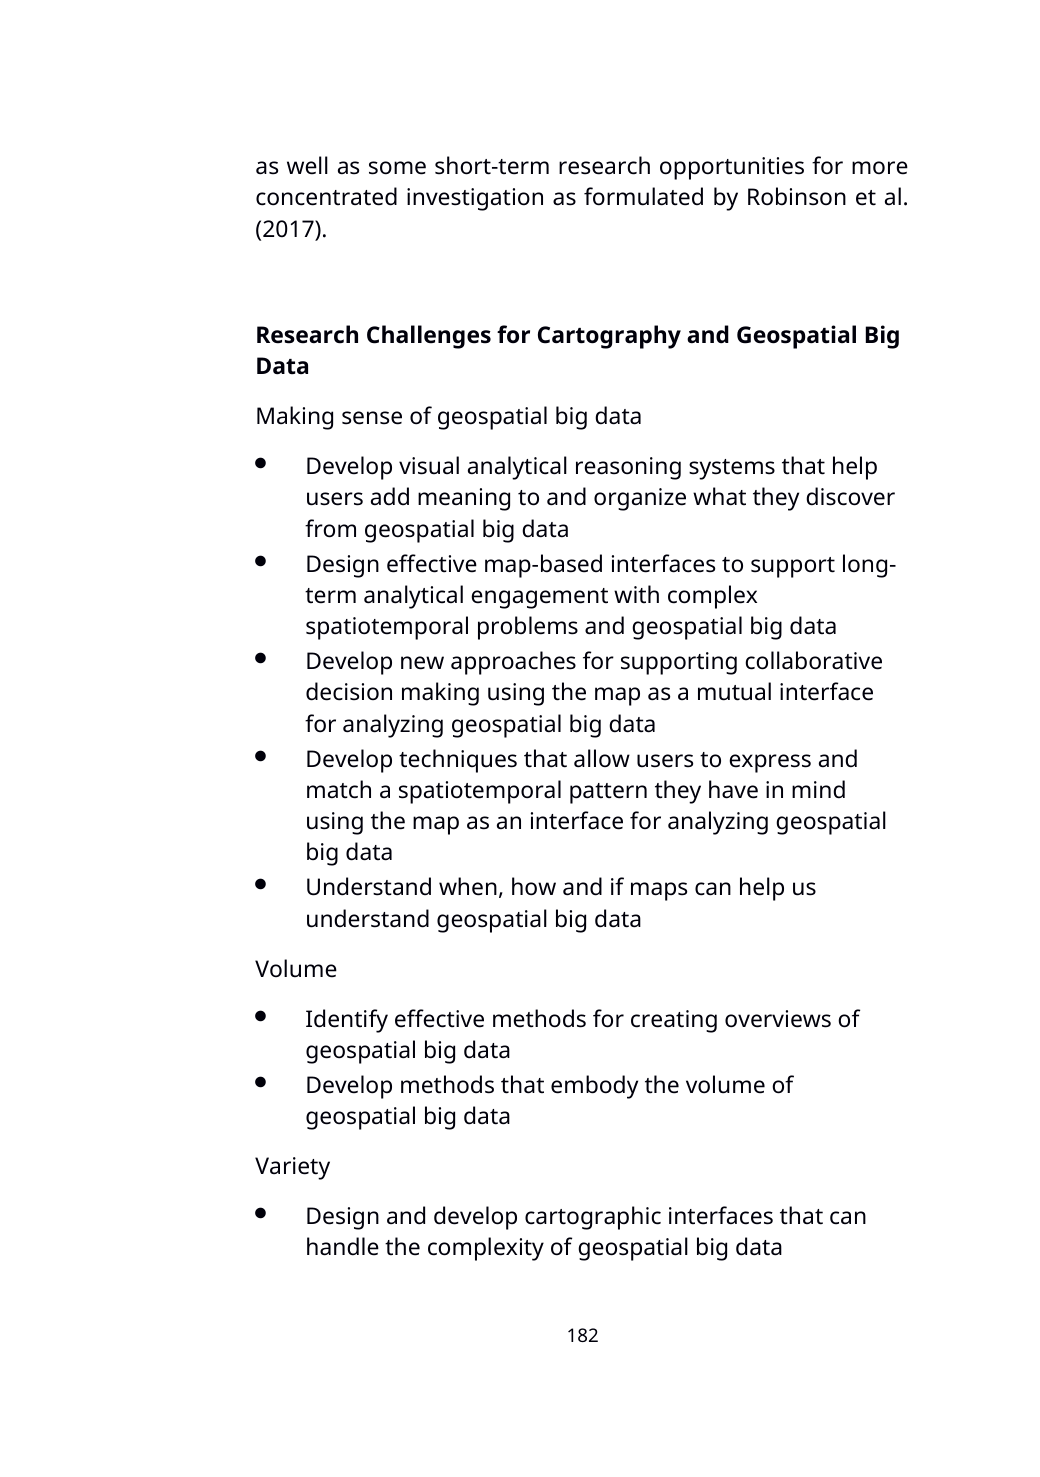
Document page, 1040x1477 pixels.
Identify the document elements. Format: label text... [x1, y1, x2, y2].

text Making sense of geospatial big data [255, 400, 910, 431]
list Develop new approaches for supporting collaborative decision making using the map as a mutual interface for analyzing geospatial big data [255, 645, 910, 739]
text Variety [255, 1150, 910, 1181]
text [255, 150, 910, 244]
text Volume [255, 952, 910, 984]
list Design effective map-based interfaces to support long-term analytical engagement with complex spatiotemporal problems and geospatial big data [255, 547, 910, 641]
list Design and develop cartographic interfaces that can handle the complexity of geospatial big data [255, 1200, 910, 1262]
list Understand when, how and if maps can help us understand geospatial big data [255, 871, 910, 934]
list Develop techniques that allow users to express and match a spatiotemporal pattern they have in mind using the map as an interface for analyzing geospatial big data [255, 742, 910, 867]
list Develop methods that embody the volume of geospatial big data [255, 1069, 910, 1131]
subtitle Research Challenges for Cartography and Geospatial Big Data [255, 319, 910, 381]
list Develop visual analytical reasoning systems that help users add meaning to and organize what they discover from geospatial big data [255, 450, 910, 544]
list Identify effective methods for creating overviews of geospatial big data [255, 1002, 910, 1065]
